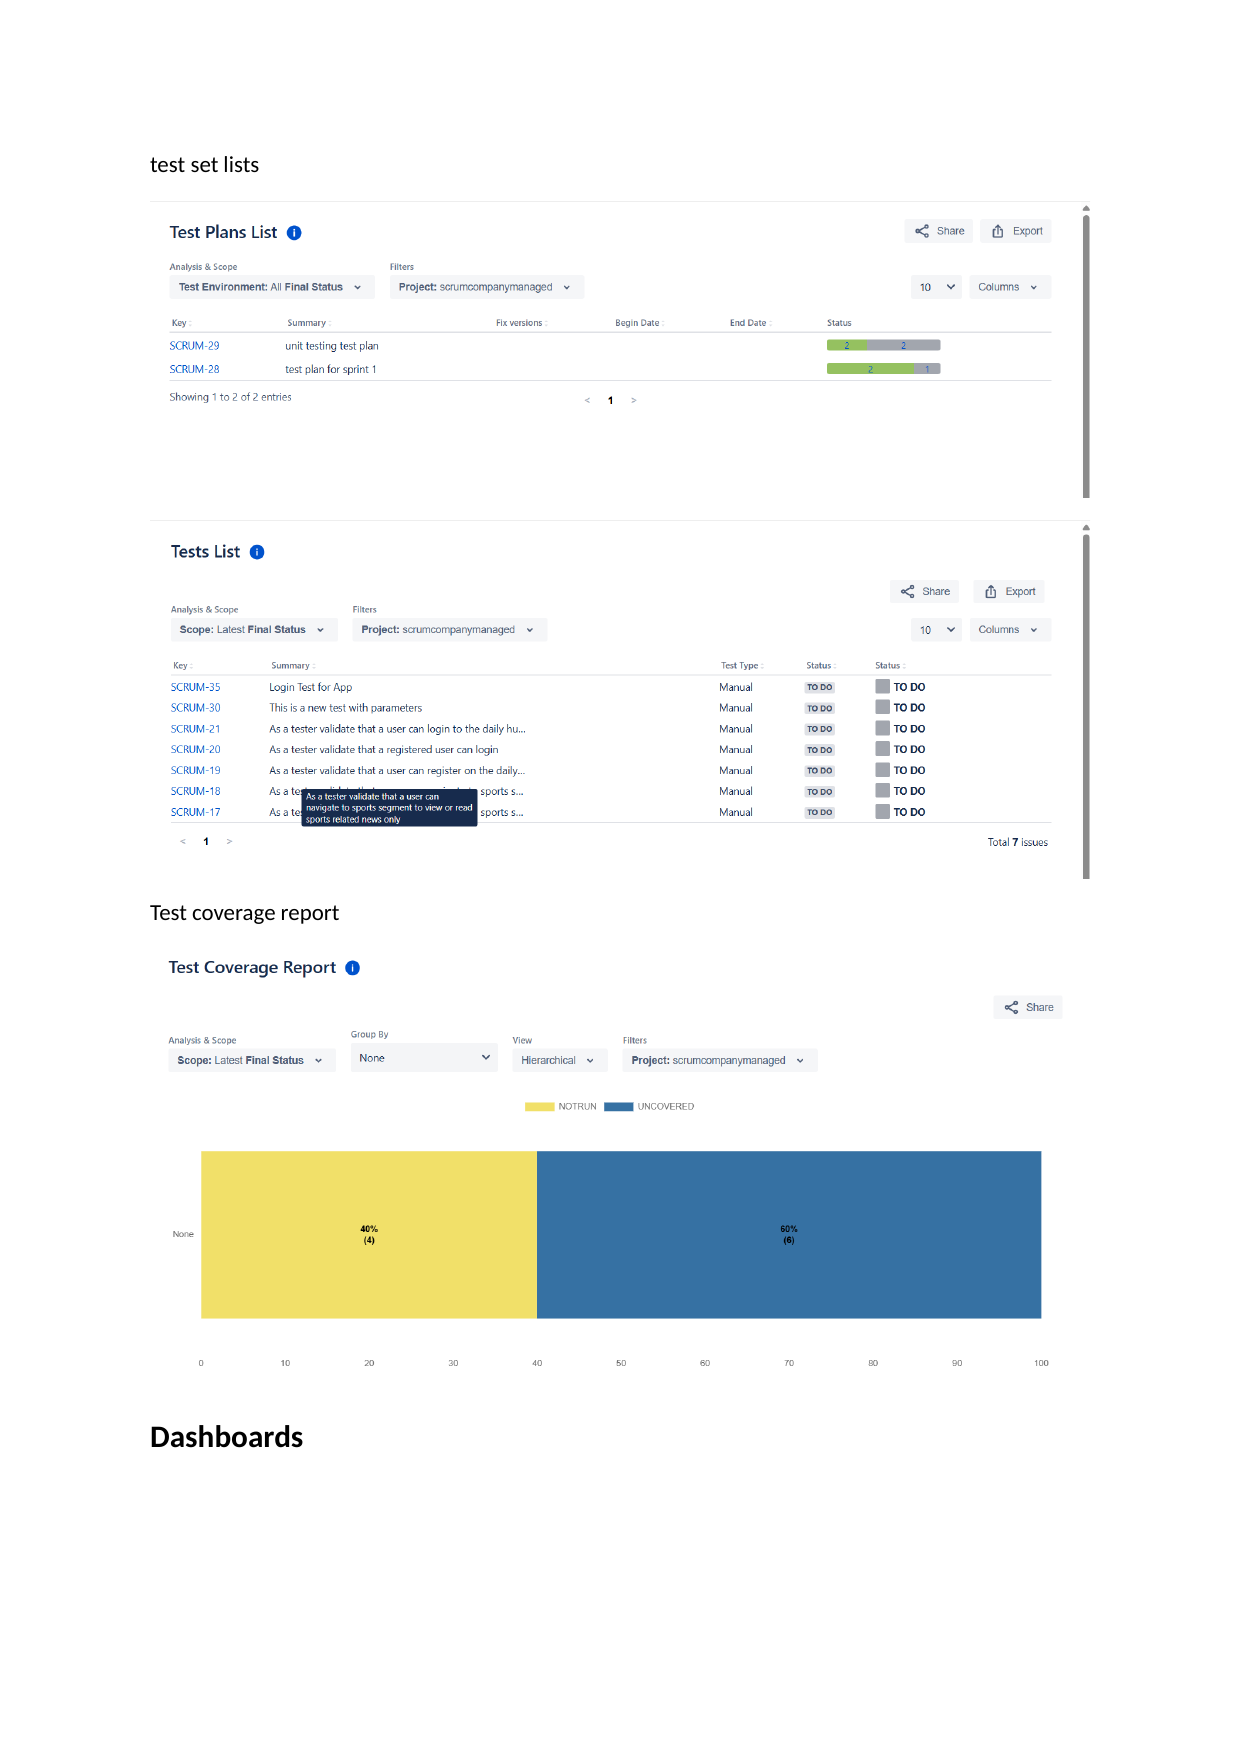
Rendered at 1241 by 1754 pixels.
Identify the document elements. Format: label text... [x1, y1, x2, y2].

picture [150, 196, 1091, 498]
text Dashboards [150, 1417, 1090, 1455]
picture [150, 516, 1091, 879]
picture [150, 944, 1091, 1399]
text Test coverage report [150, 898, 1090, 926]
text test set lists [150, 150, 1090, 178]
